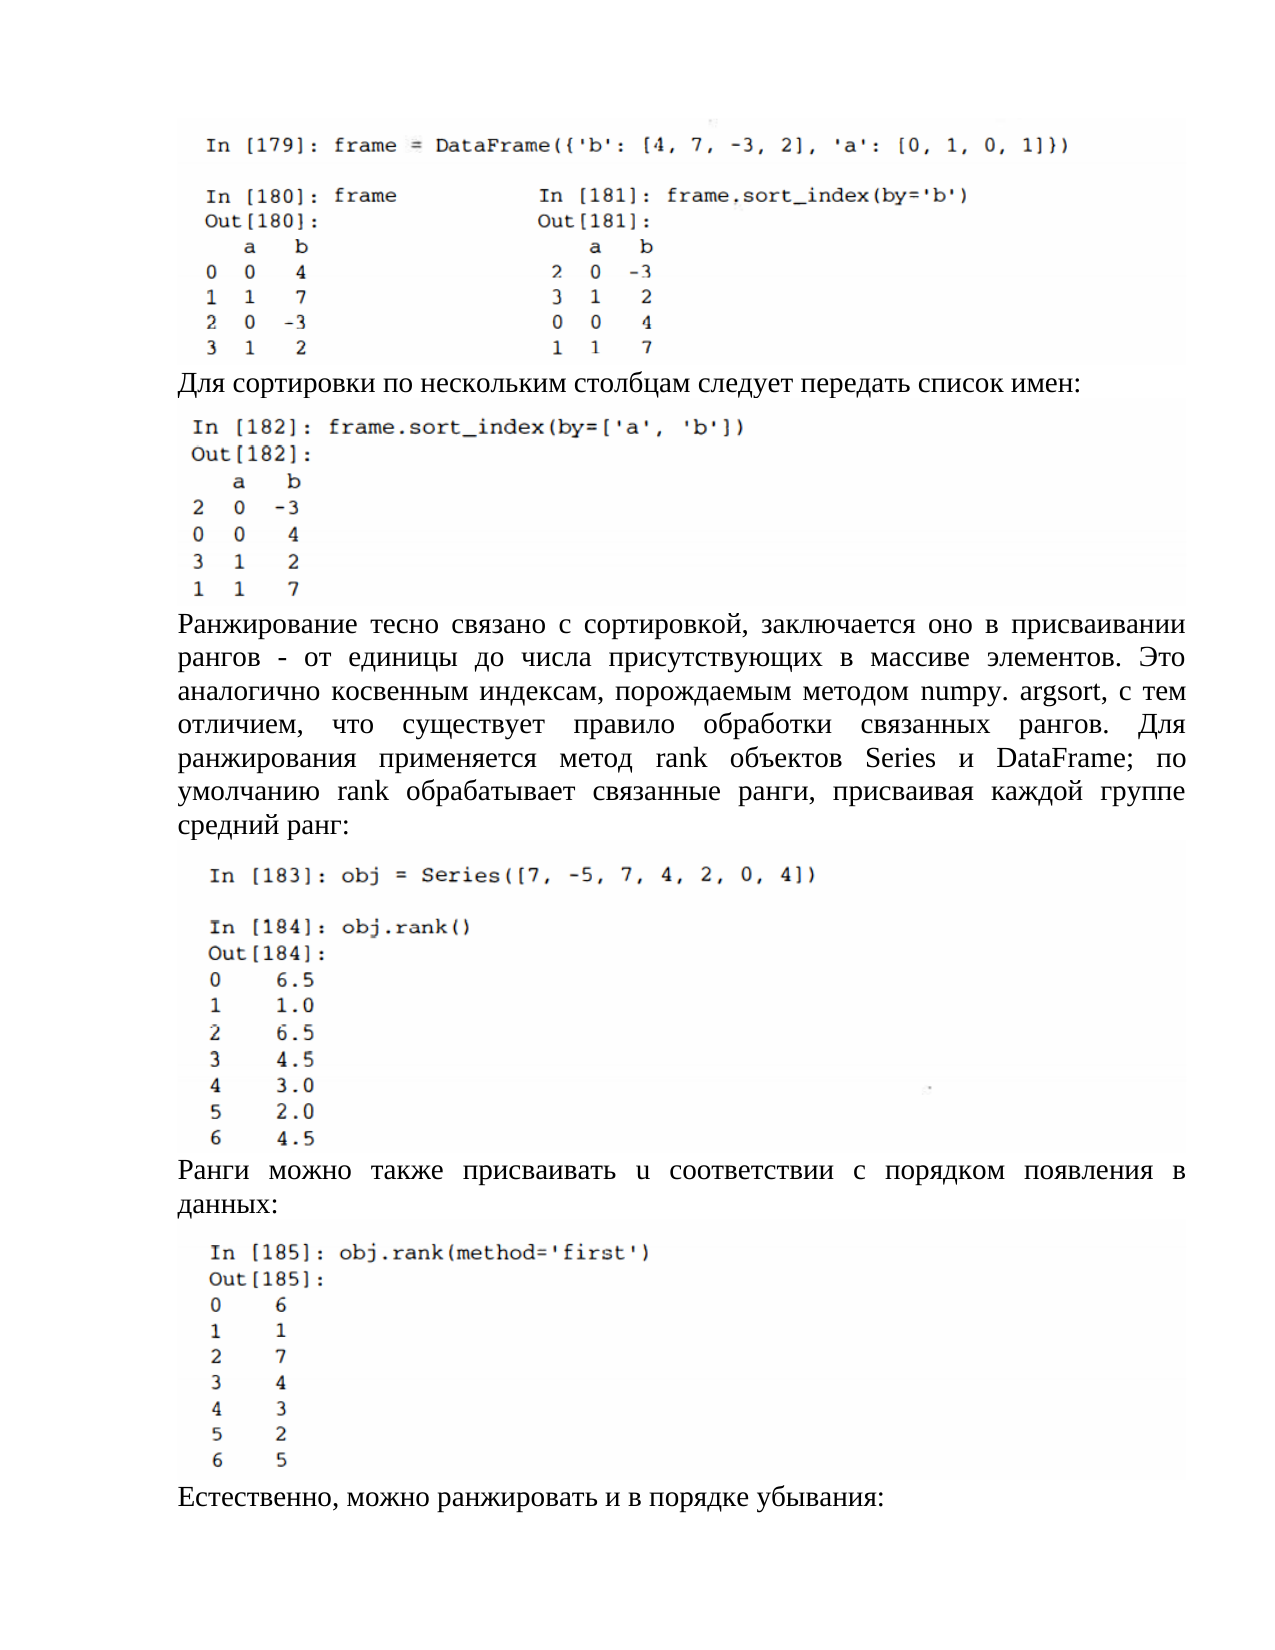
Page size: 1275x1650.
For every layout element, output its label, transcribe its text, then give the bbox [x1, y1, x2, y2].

text Ранжирование тесно связано с сортировкой, заключается оно в присваивании рангов - от единицы до числа присутствующих в массиве элементов. Это аналогично косвенным индексам, порождаемым методом numpy. argsort, с тем отличием, что существует правило обработки связанных рангов. Для ранжирования применяется метод rank объектов Series и DataFrame; по умолчанию rank обрабатывает связанные ранги, присваивая каждой группе средний ранг: [177, 606, 1186, 840]
picture [177, 118, 1187, 365]
text Ранги можно также присваивать u соответствии с порядком появления в данных: [177, 1153, 1186, 1219]
text Естественно, можно ранжировать и в порядке убывания: [177, 1480, 1186, 1513]
picture [177, 398, 1187, 606]
text Для сортировки по нескольким столбцам следует передать список имен: [177, 365, 1186, 398]
picture [177, 840, 1187, 1153]
picture [177, 1219, 1187, 1480]
